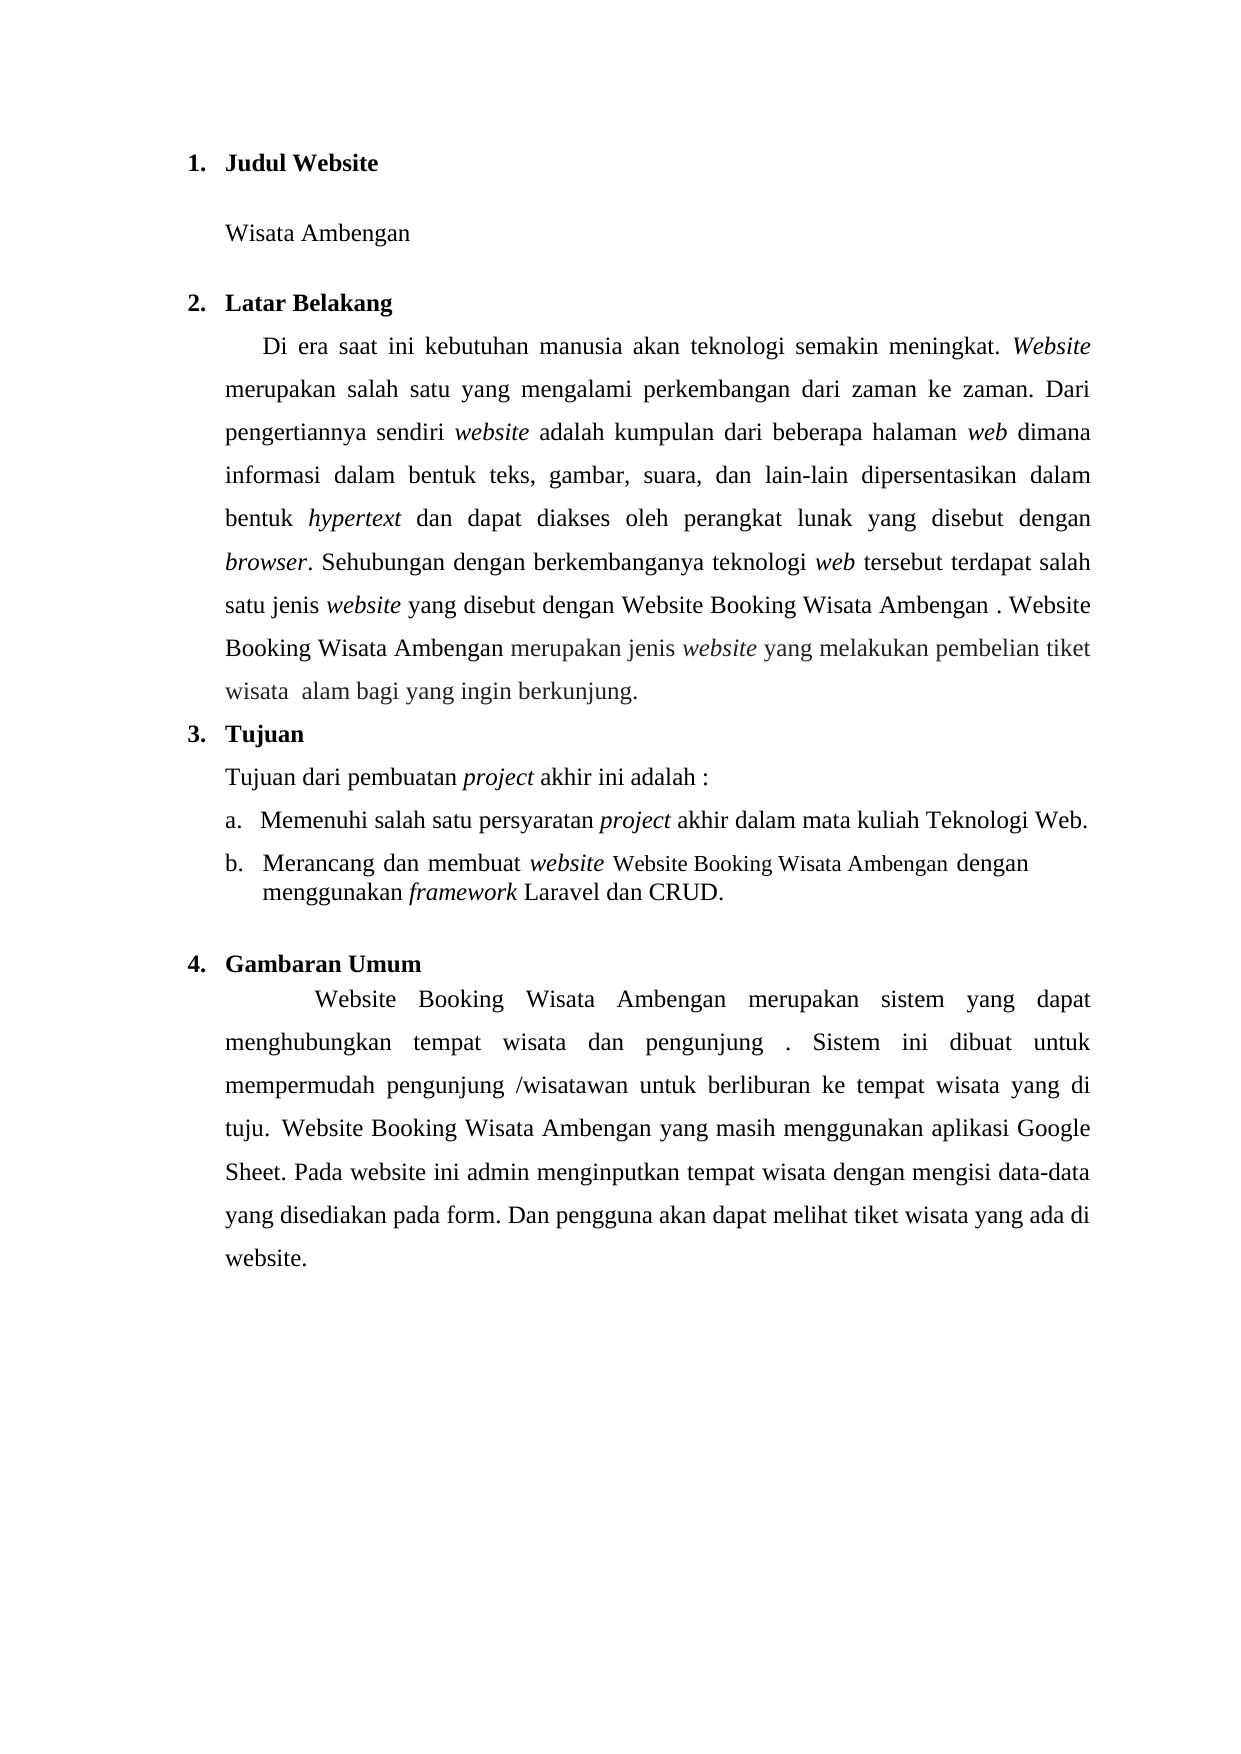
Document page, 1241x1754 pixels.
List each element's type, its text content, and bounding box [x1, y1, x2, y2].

text Tujuan dari pembuatan project akhir ini adalah : [225, 762, 1103, 791]
subtitle Tujuan [187, 719, 1103, 748]
subtitle Wisata Ambengan [225, 218, 1103, 247]
subtitle Gambaran Umum [187, 949, 1103, 978]
text Website Booking Wisata Ambengan merupakan sistem yang dapat menghubungkan tempat wisata dan pengunjung . Sistem ini dibuat untuk mempermudah pengunjung /wisatawan untuk berliburan ke tempat wisata yang di tuju. Website Booking Wisata Ambengan yang masih menggunakan aplikasi Google Sheet. Pada website ini admin menginputkan tempat wisata dengan mengisi data-data yang disediakan pada form. Dan pengguna akan dapat melihat tiket wisata yang ada di website. [225, 984, 1091, 1272]
text Di era saat ini kebutuhan manusia akan teknologi semakin meningkat. Website merupakan salah satu yang mengalami perkembangan dari zaman ke zaman. Dari pengertiannya sendiri website adalah kumpulan dari beberapa halaman web dimana informasi dalam bentuk teks, gambar, suara, dan lain-lain dipersentasikan dalam bentuk hypertext dan dapat diakses oleh perangkat lunak yang disebut dengan browser. Sehubungan dengan berkembanganya teknologi web tersebut terdapat salah satu jenis website yang disebut dengan Website Booking Wisata Ambengan . Website Booking Wisata Ambengan merupakan jenis website yang melakukan pembelian tiket wisata alam bagi yang ingin berkunjung. [225, 331, 1091, 705]
subtitle Judul Website [187, 148, 1103, 177]
subtitle Latar Belakang [187, 288, 1103, 317]
list Merancang dan membuat website Website Booking Wisata Ambengan dengan menggunakan framework Laravel dan CRUD. [225, 848, 1103, 906]
list Memenuhi salah satu persyaratan project akhir dalam mata kuliah Teknologi Web. [225, 806, 1103, 834]
